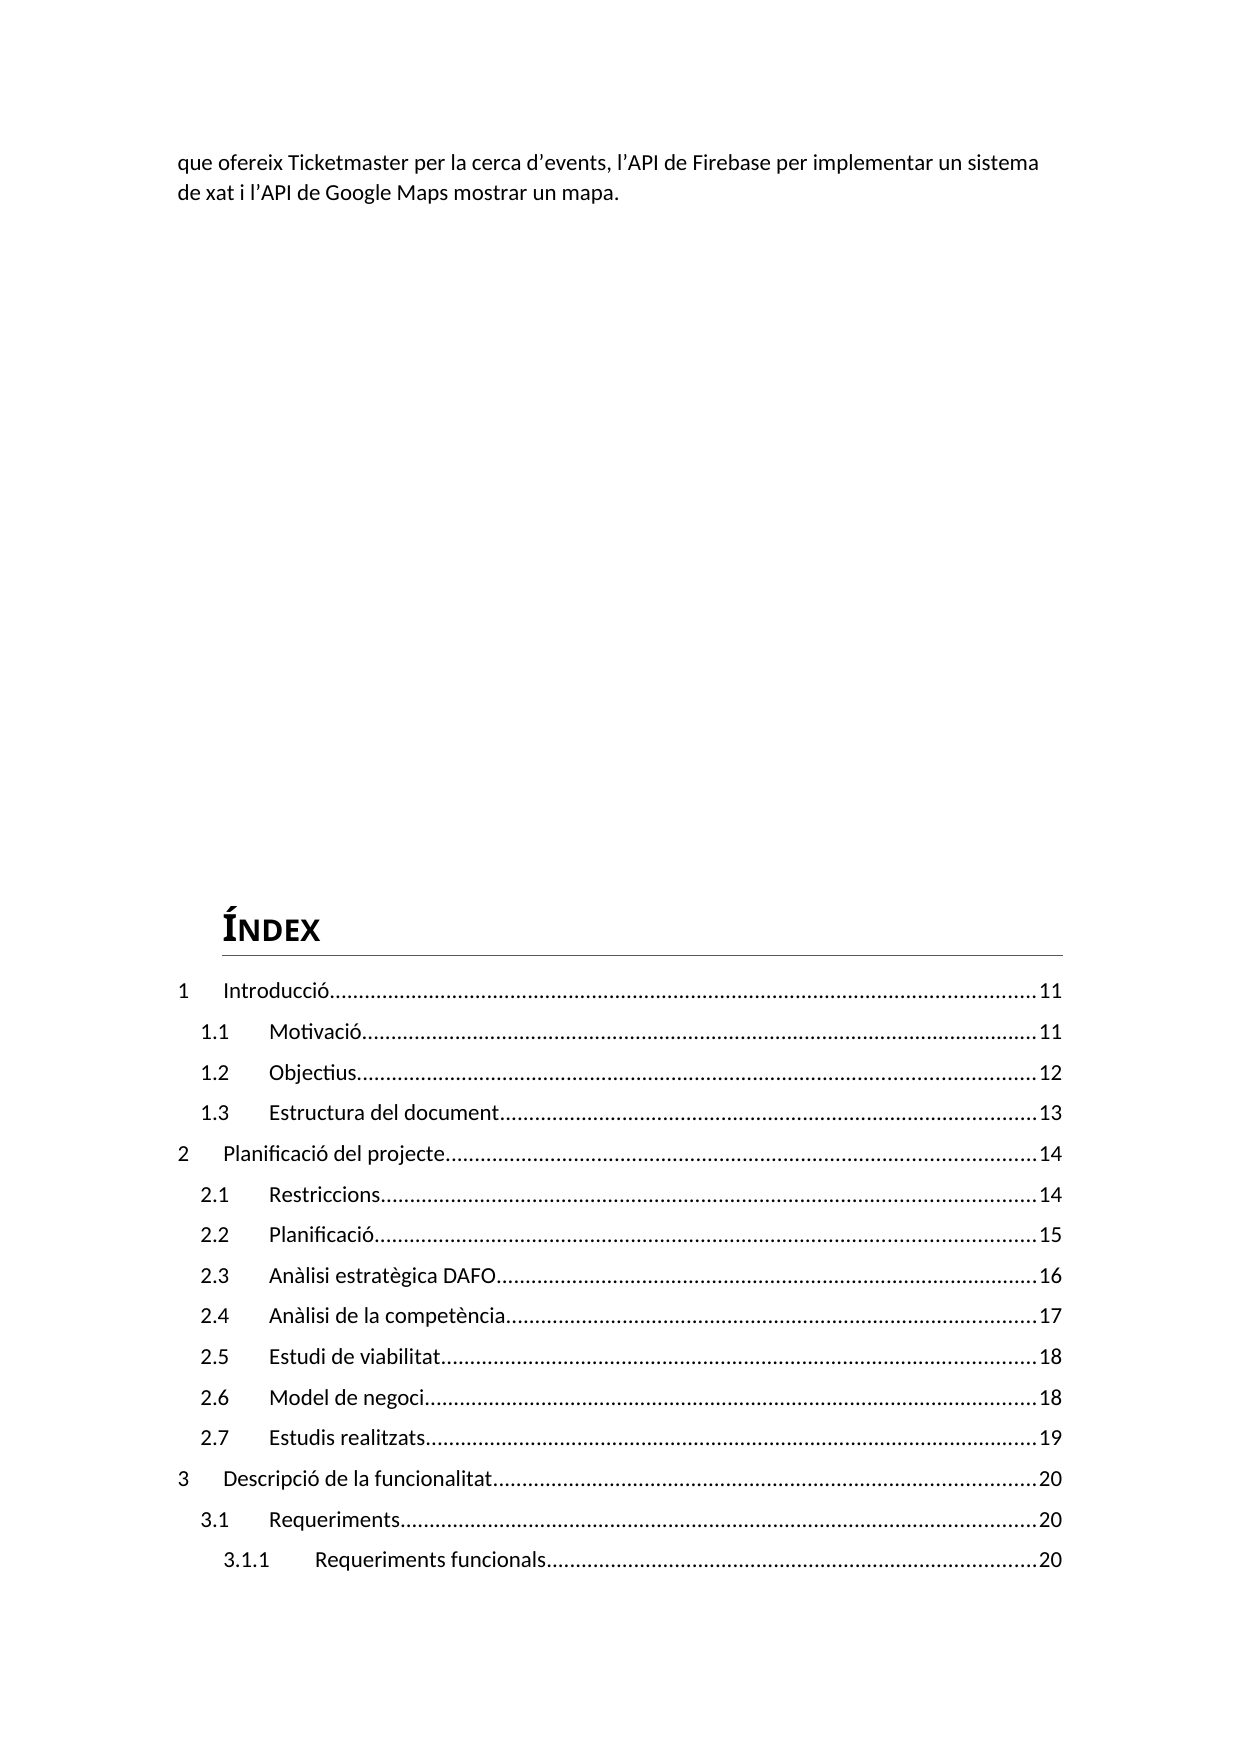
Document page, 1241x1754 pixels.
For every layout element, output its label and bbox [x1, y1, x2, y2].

text [177, 148, 1063, 206]
